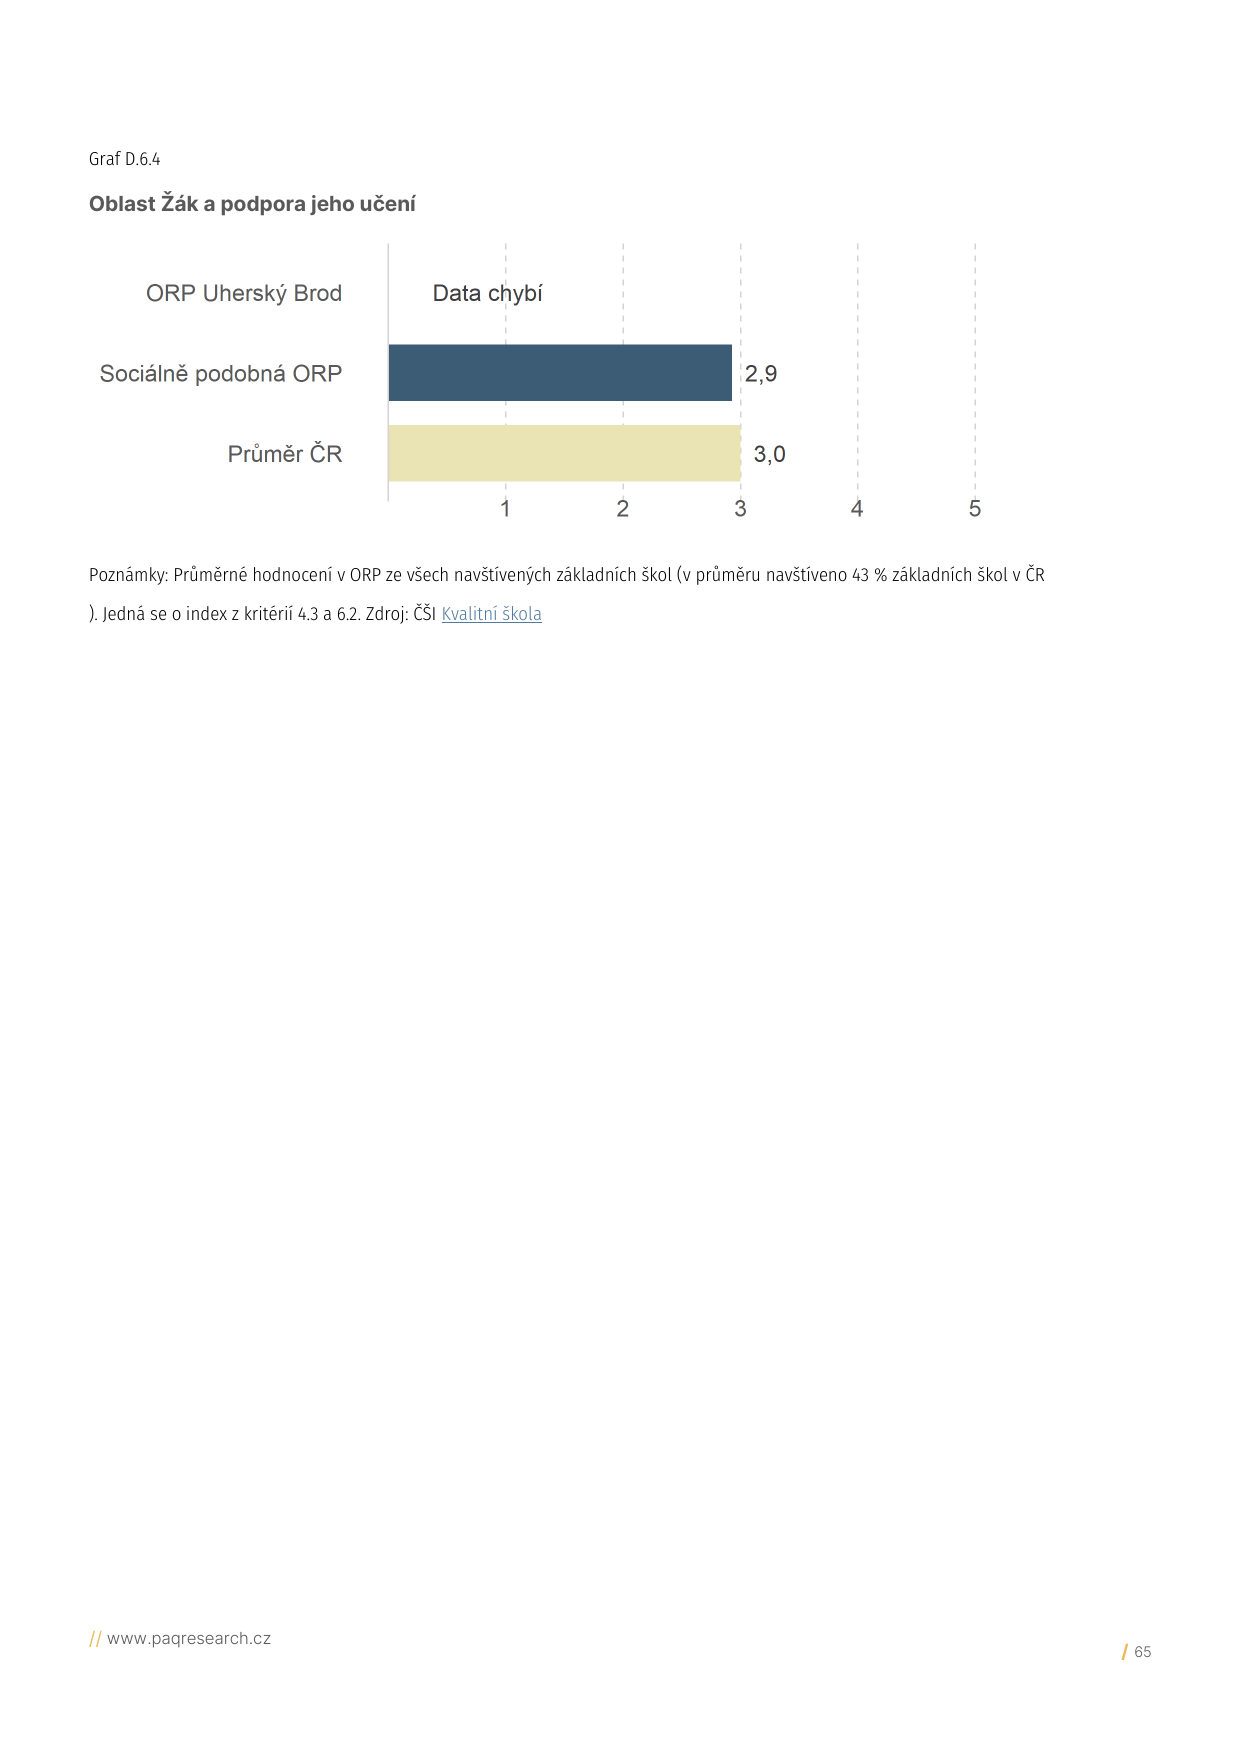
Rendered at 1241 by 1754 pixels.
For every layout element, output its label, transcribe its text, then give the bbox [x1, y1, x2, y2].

text Poznámky: Průměrné hodnocení v ORP ze všech navštívených základních škol (v průměru navštíveno 43 % základních škol v ČR [89, 564, 1152, 587]
text ). Jedná se o index z kritérií 4.3 a 6.2. Zdroj: ČŠI Kvalitní škola [89, 603, 1152, 625]
text Graf D.6.4 [89, 148, 1152, 170]
picture [88, 216, 1139, 548]
text Oblast Žák a podpora jeho učení [89, 186, 1152, 216]
